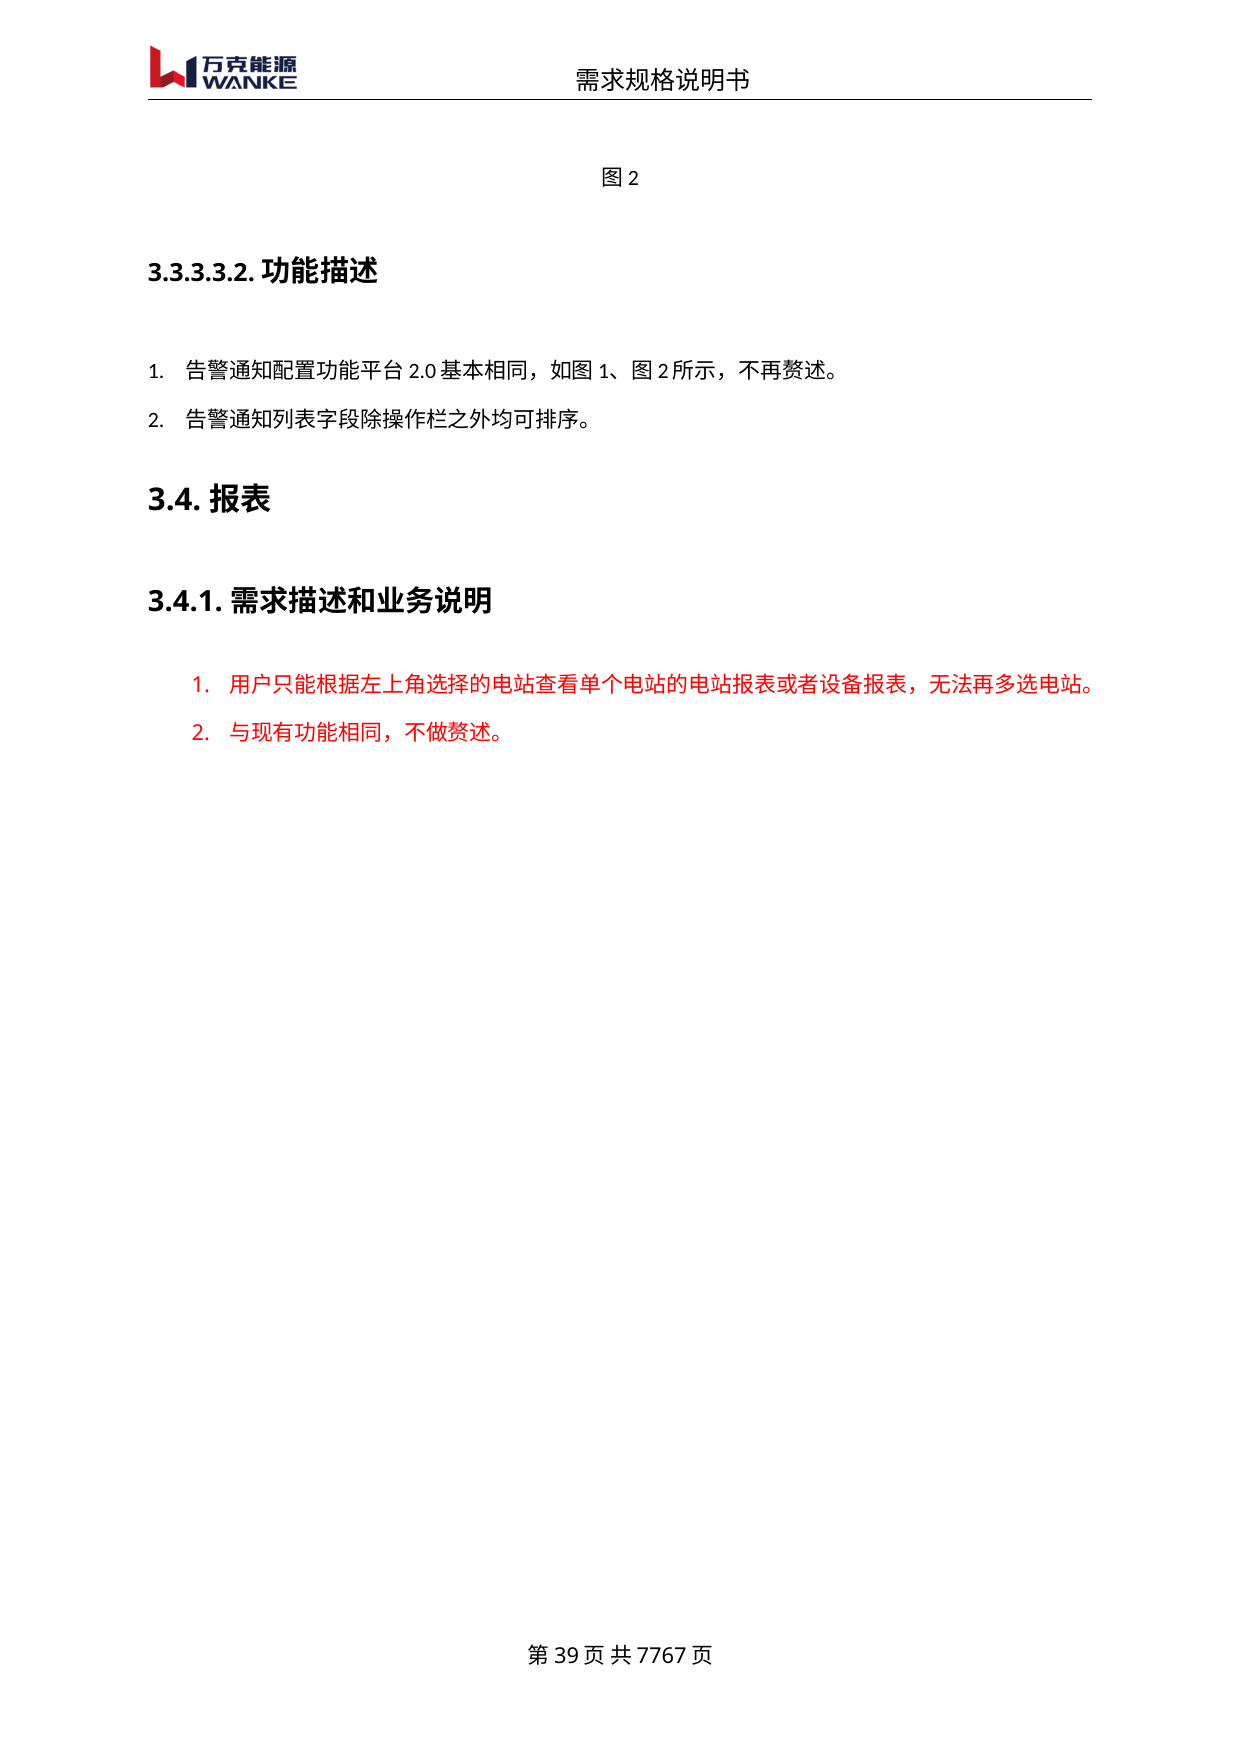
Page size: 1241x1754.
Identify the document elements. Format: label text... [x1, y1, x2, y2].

list 告警通知配置功能平台2.0基本相同，如图1、图2所示，不再赘述。 [148, 353, 1092, 386]
list 与现有功能相同，不做赘述。 [191, 715, 1092, 747]
picture [147, 44, 300, 90]
subtitle 报表 [148, 464, 1092, 529]
subtitle 需求描述和业务说明 [148, 567, 1092, 632]
text 图2 [148, 159, 1092, 192]
subtitle 功能描述 [148, 237, 1092, 302]
list 告警通知列表字段除操作栏之外均可排序。 [148, 401, 1092, 434]
list 用户只能根据左上角选择的电站查看单个电站的电站报表或者设备报表，无法再多选电站。 [191, 667, 1092, 699]
